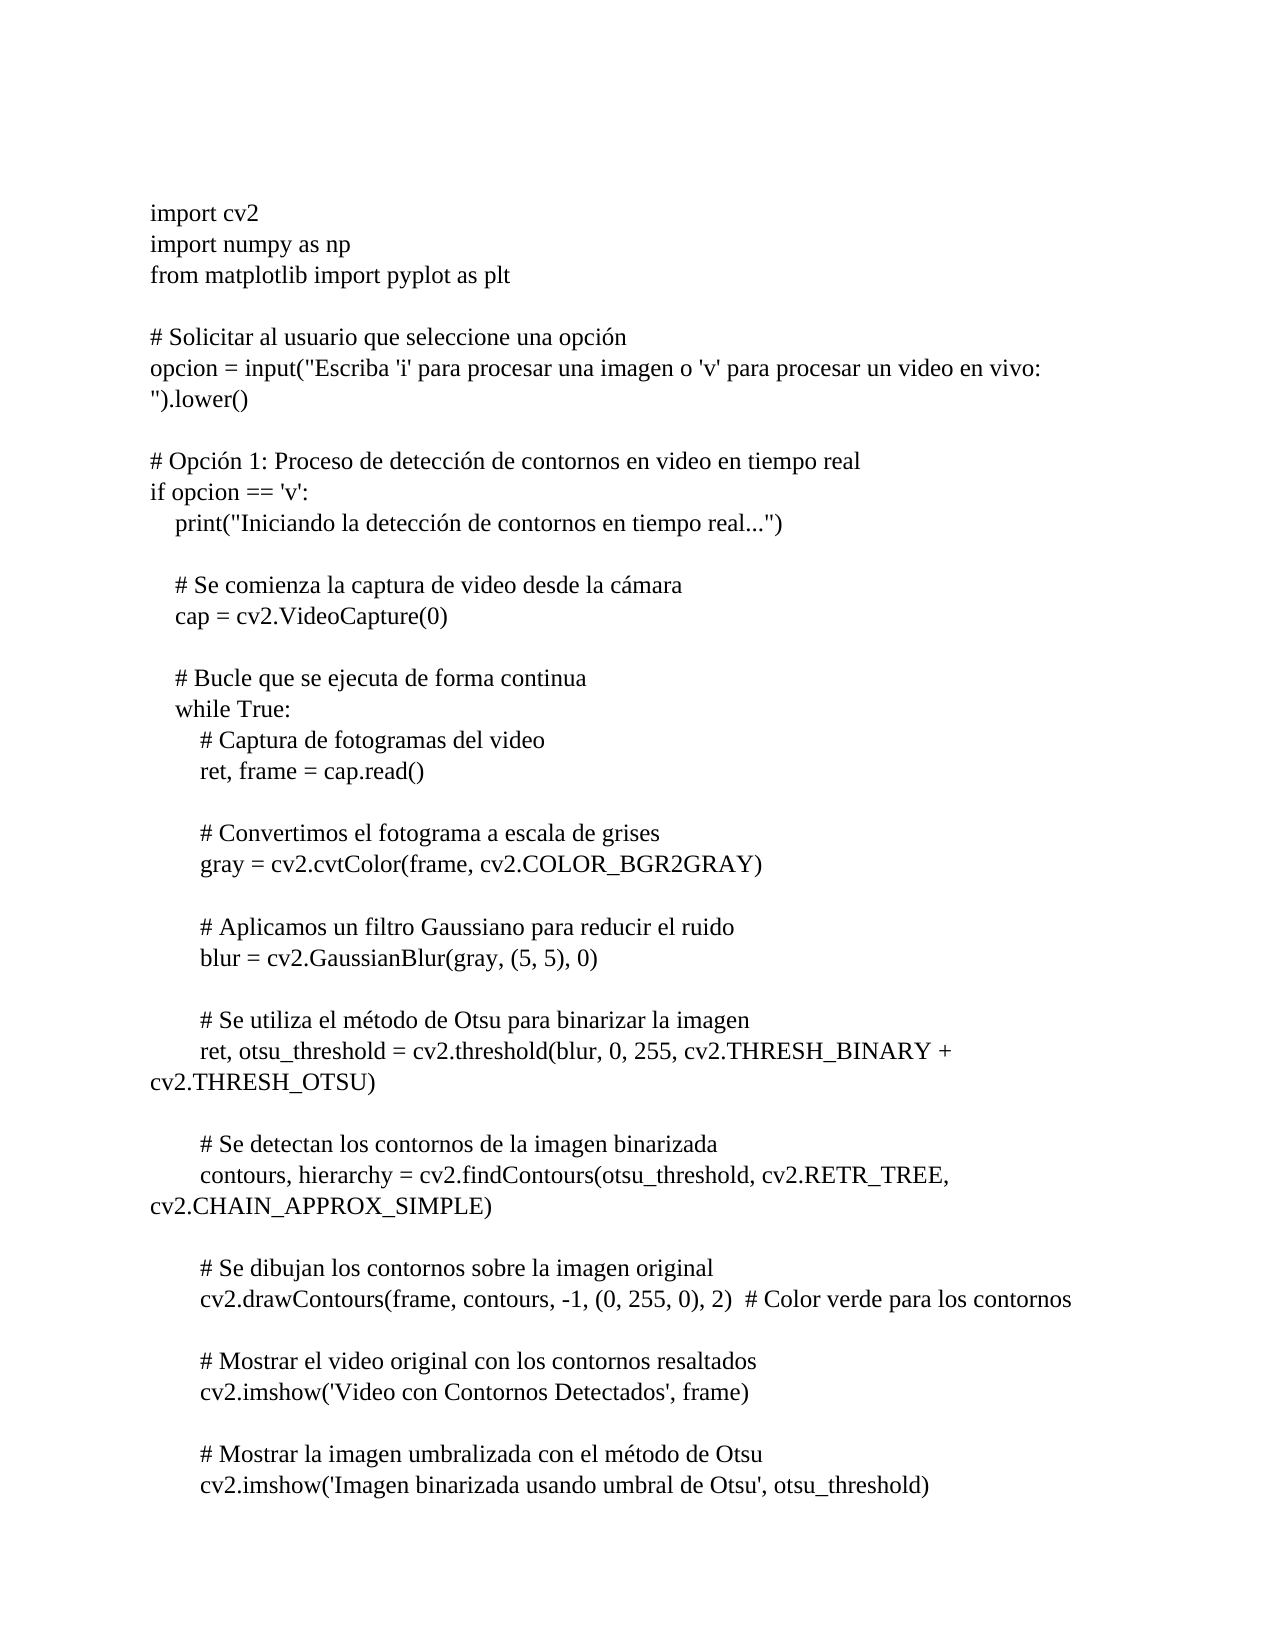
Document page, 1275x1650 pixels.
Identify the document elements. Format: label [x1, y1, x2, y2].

text [150, 198, 1125, 1499]
